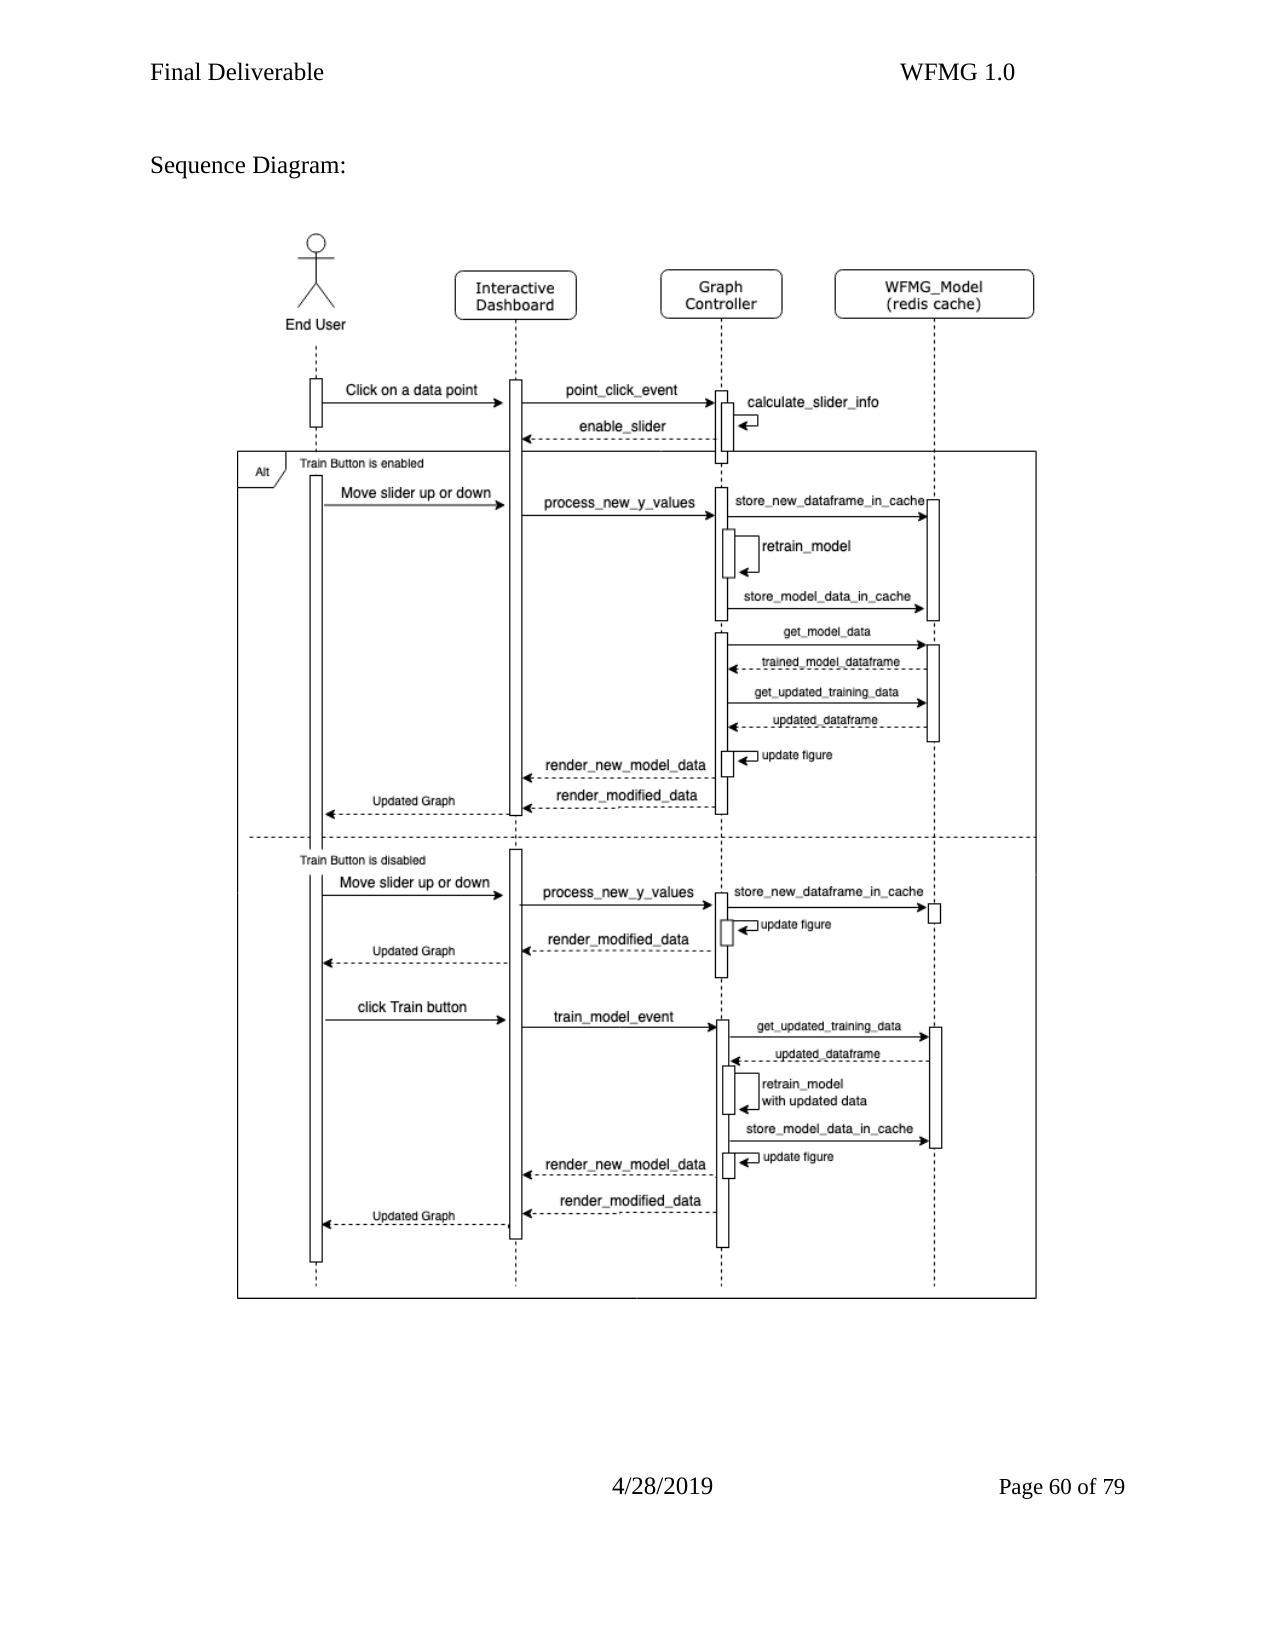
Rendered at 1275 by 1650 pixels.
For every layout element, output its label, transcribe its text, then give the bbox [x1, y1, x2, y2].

text Sequence Diagram: [150, 150, 1125, 179]
picture [237, 233, 1038, 1299]
